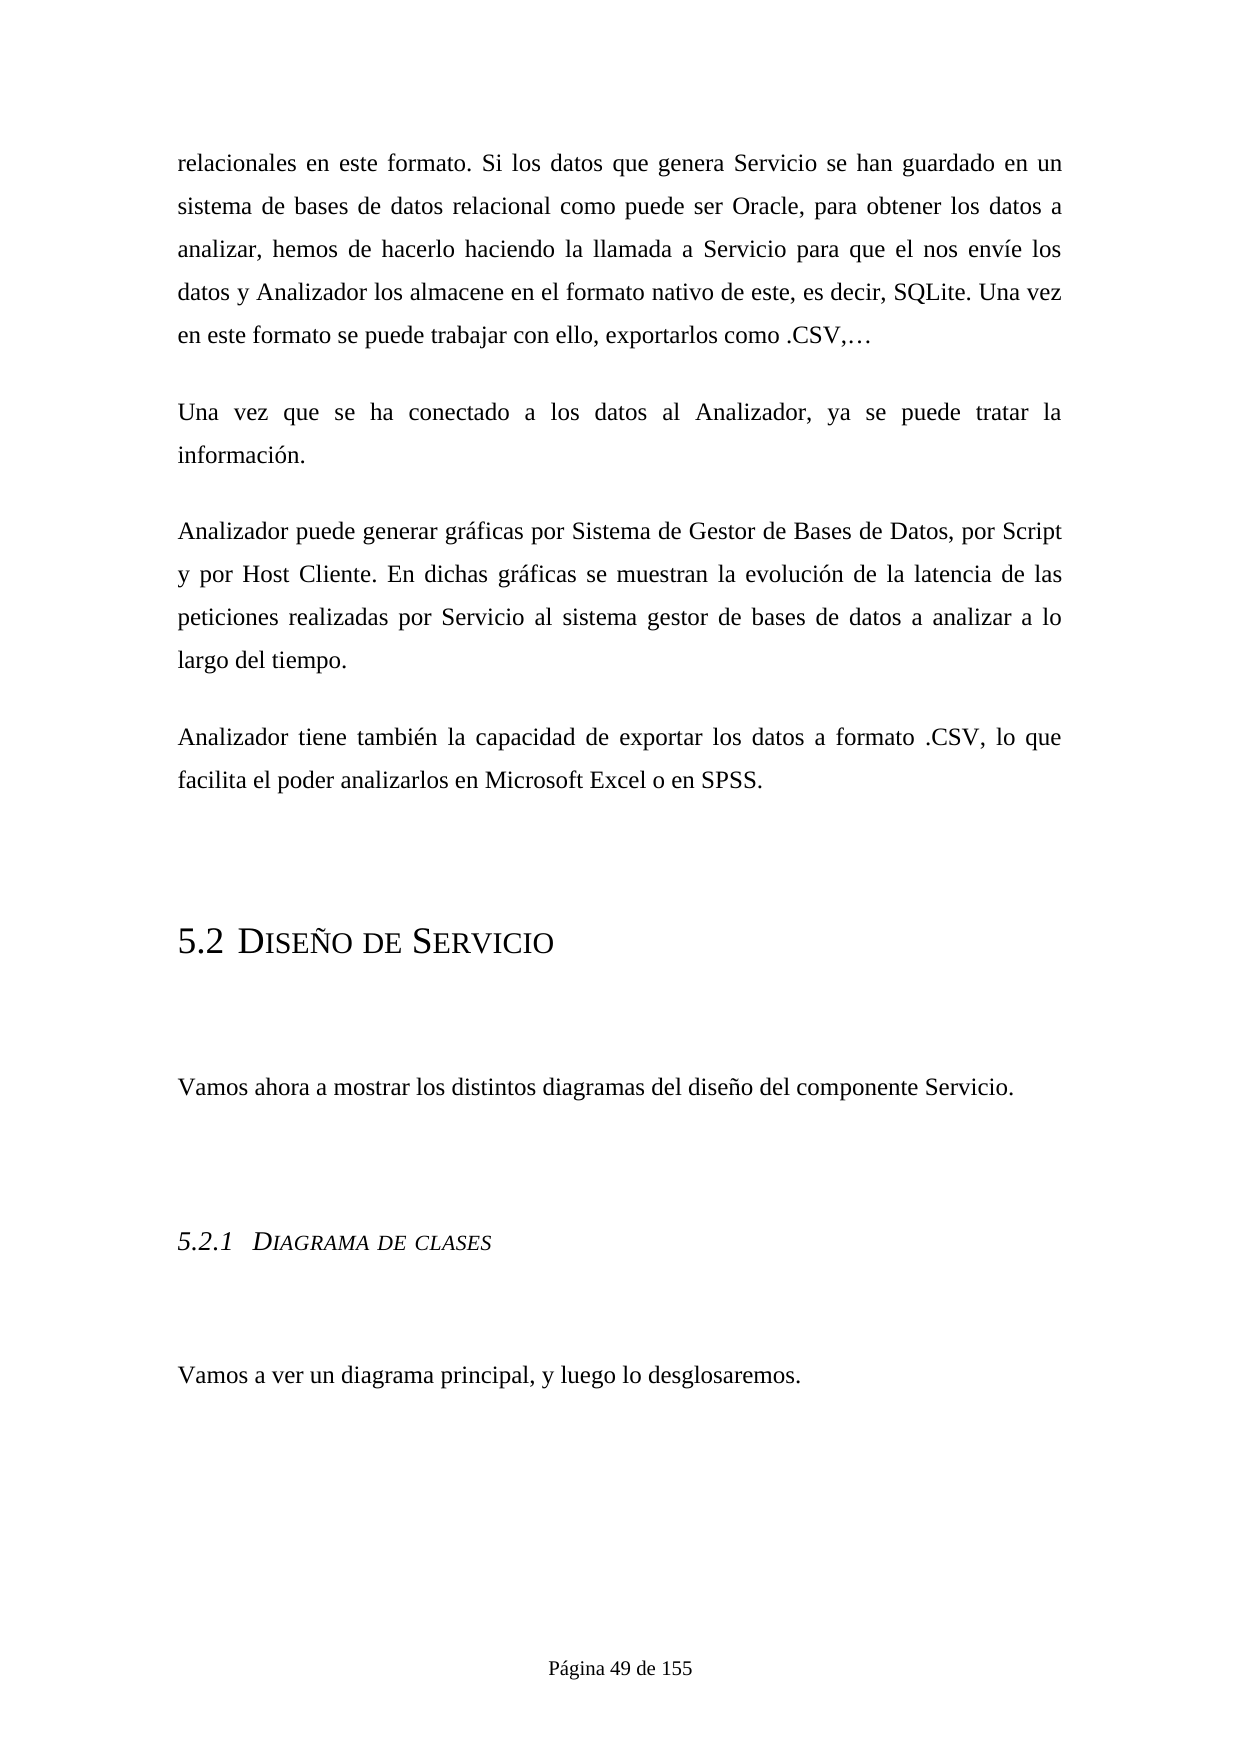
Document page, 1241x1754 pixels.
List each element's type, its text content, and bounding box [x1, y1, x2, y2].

text Vamos a ver un diagrama principal, y luego lo desglosaremos. [177, 1360, 1063, 1389]
text Analizador puede generar gráficas por Sistema de Gestor de Bases de Datos, por Script y por Host Cliente. En dichas gráficas se muestran la evolución de la latencia de las peticiones realizadas por Servicio al sistema gestor de bases de datos a analizar a lo largo del tiempo. [177, 516, 1063, 674]
text Vamos ahora a mostrar los distintos diagramas del diseño del componente Servicio. [177, 1072, 1063, 1100]
text Analizador tiene también la capacidad de exportar los datos a formato .CSV, lo que facilita el poder analizarlos en Microsoft Excel o en SPSS. [177, 722, 1063, 794]
subtitle Diseño de Servicio [177, 918, 1063, 961]
subtitle Diagrama de clases [177, 1224, 1063, 1256]
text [177, 148, 1063, 349]
text Una vez que se ha conectado a los datos al Analizador, ya se puede tratar la información. [177, 397, 1063, 468]
